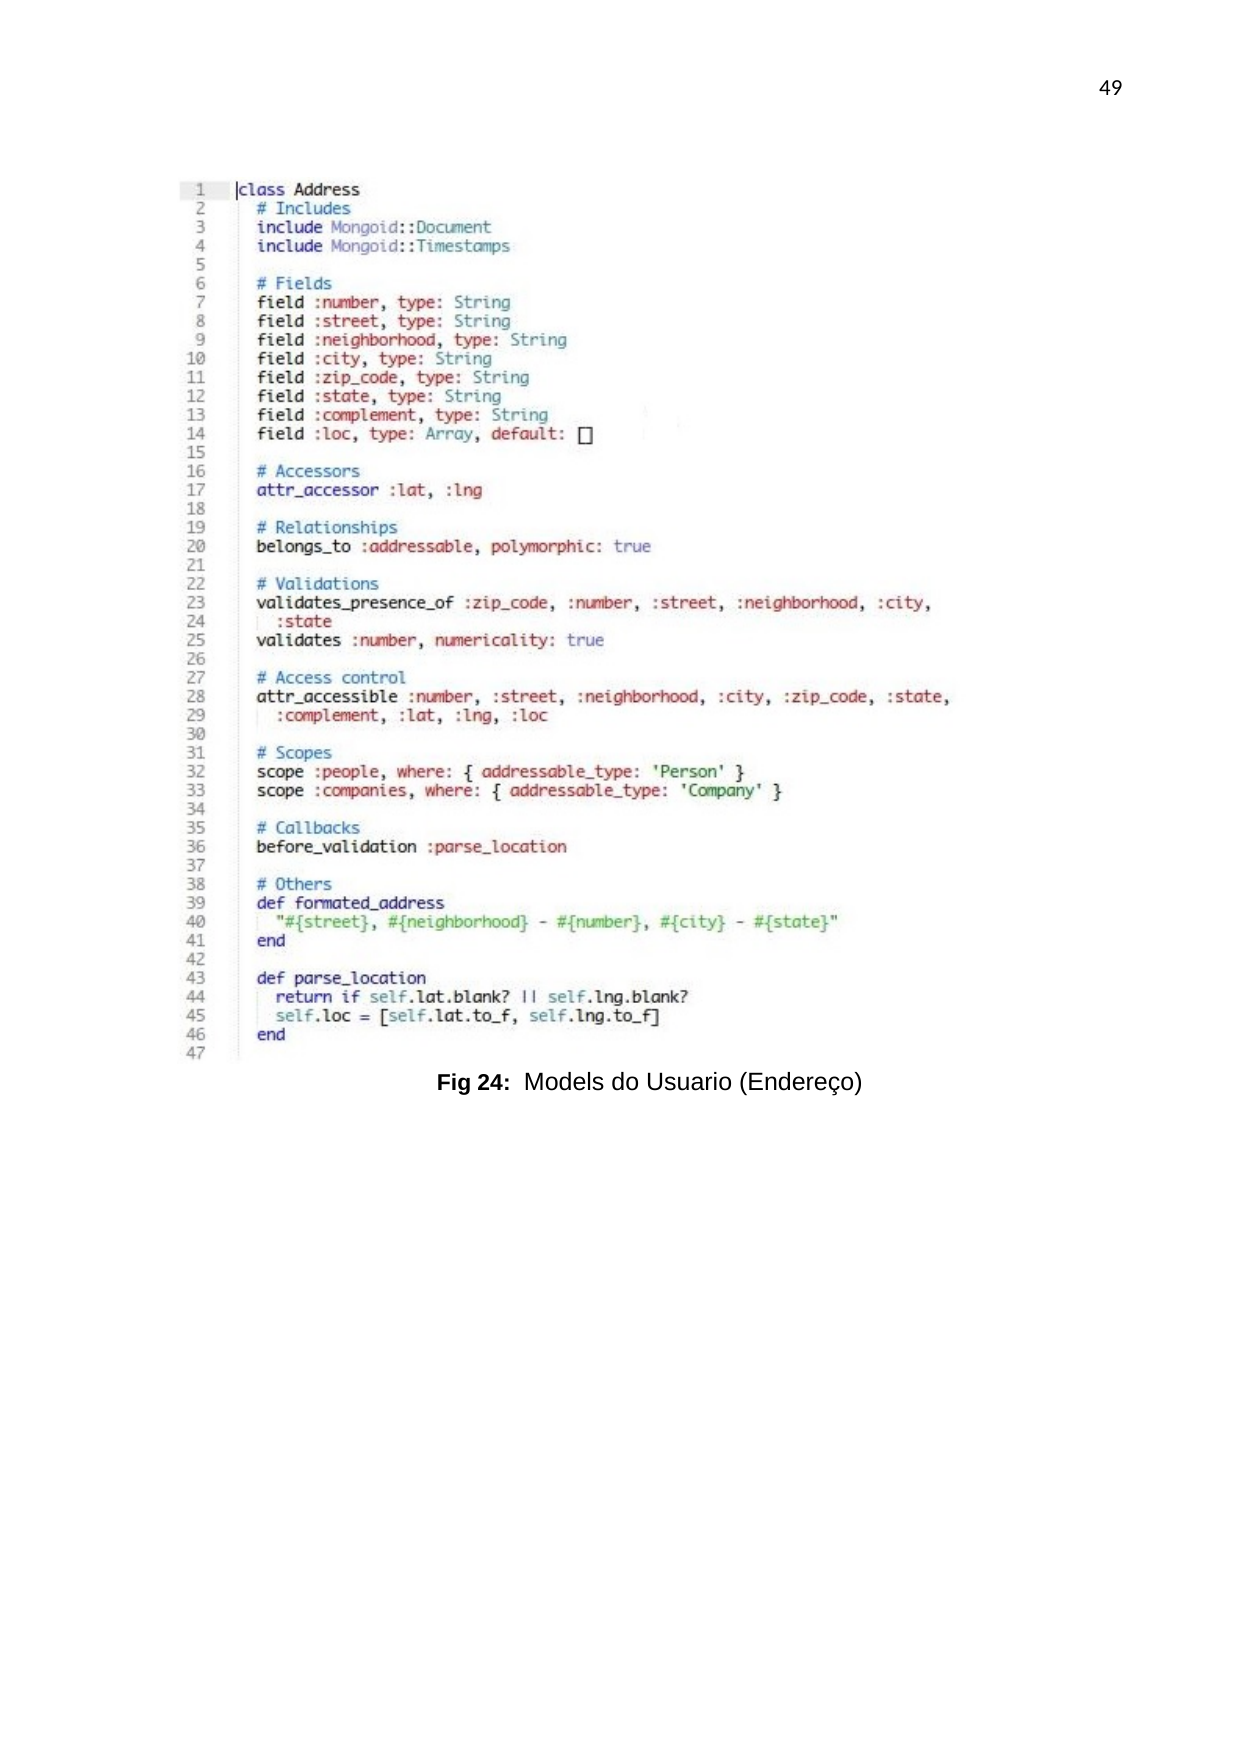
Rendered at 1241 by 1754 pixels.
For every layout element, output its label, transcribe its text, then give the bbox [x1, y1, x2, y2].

text Fig 24: Models do Usuario (Endereço) [177, 1067, 1122, 1096]
picture [177, 177, 970, 1064]
